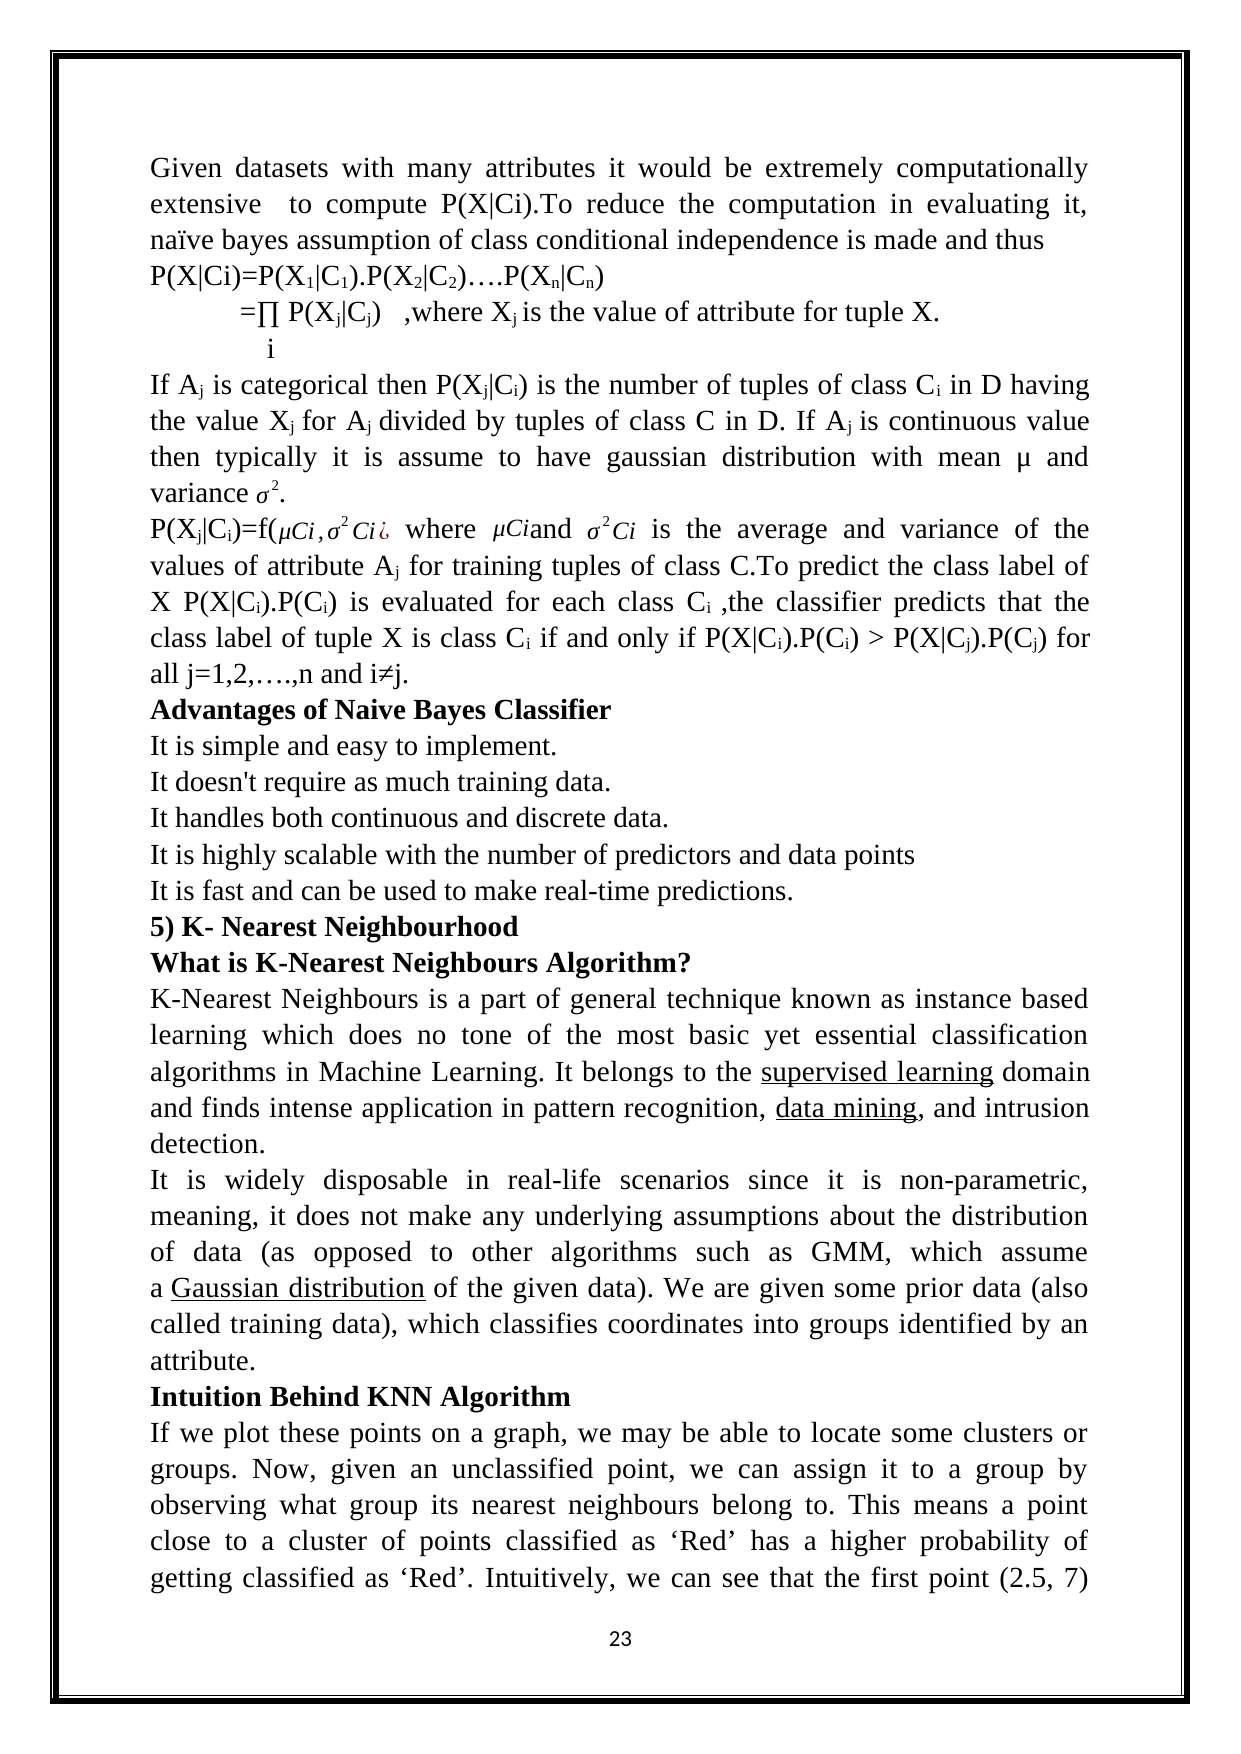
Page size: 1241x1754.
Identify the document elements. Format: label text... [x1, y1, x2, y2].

text =∏ P(Xj|Cj) ,where Xj is the value of attribute for tuple X. [150, 294, 1090, 328]
text Advantages of Naive Bayes Classifier [150, 692, 1090, 726]
text 5) K- Nearest Neighbourhood [150, 909, 1090, 943]
text Given datasets with many attributes it would be extremely computationally extensive to compute P(X|Ci).To reduce the computation in evaluating it, naïve bayes assumption of class conditional independence is made and thus [150, 150, 1090, 256]
text It is widely disposable in real-life scenarios since it is non-parametric, meaning, it does not make any underlying assumptions about the distribution of data (as opposed to other algorithms such as GMM, which assume a Gaussian distribution of the given data). We are given some prior data (also called training data), which classifies coordinates into groups identified by an attribute. [150, 1162, 1090, 1376]
text P(Xj|Ci)=f( where and is the average and variance of the values of attribute Aj for training tuples of class C.To predict the class label of X P(X|Ci).P(Ci) is evaluated for each class Ci ,the classifier predicts that the class label of tuple X is class Ci if and only if P(X|Ci).P(Ci) > P(X|Cj).P(Cj) for all j=1,2,….,n and i≠j. [150, 511, 1090, 689]
text If Aj is categorical then P(Xj|Ci) is the number of tuples of class Ci in D having the value Xj for Aj divided by tuples of class C in D. If Aj is continuous value then typically it is assume to have gaussian distribution with mean μ and variance . [150, 367, 1090, 509]
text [150, 1415, 1090, 1593]
text P(X|Ci)=P(X1|C1).P(X2|C2)….P(Xn|Cn) [150, 258, 1090, 292]
text K-Nearest Neighbours is a part of general technique known as instance based learning which does no tone of the most basic yet essential classification algorithms in Machine Learning. It belongs to the supervised learning domain and finds intense application in pattern recognition, data mining, and intrusion detection. [150, 981, 1090, 1159]
text i [150, 331, 1090, 364]
text It handles both continuous and discrete data. [150, 801, 1090, 834]
text Intuition Behind KNN Algorithm [150, 1379, 1090, 1412]
text It is fast and can be used to make real-time predictions. [150, 873, 1090, 906]
text It is highly scalable with the number of predictors and data points [150, 837, 1090, 870]
text It is simple and easy to implement. [150, 728, 1090, 762]
text What is K-Nearest Neighbours Algorithm? [150, 945, 1090, 979]
text It doesn't require as much training data. [150, 764, 1090, 798]
